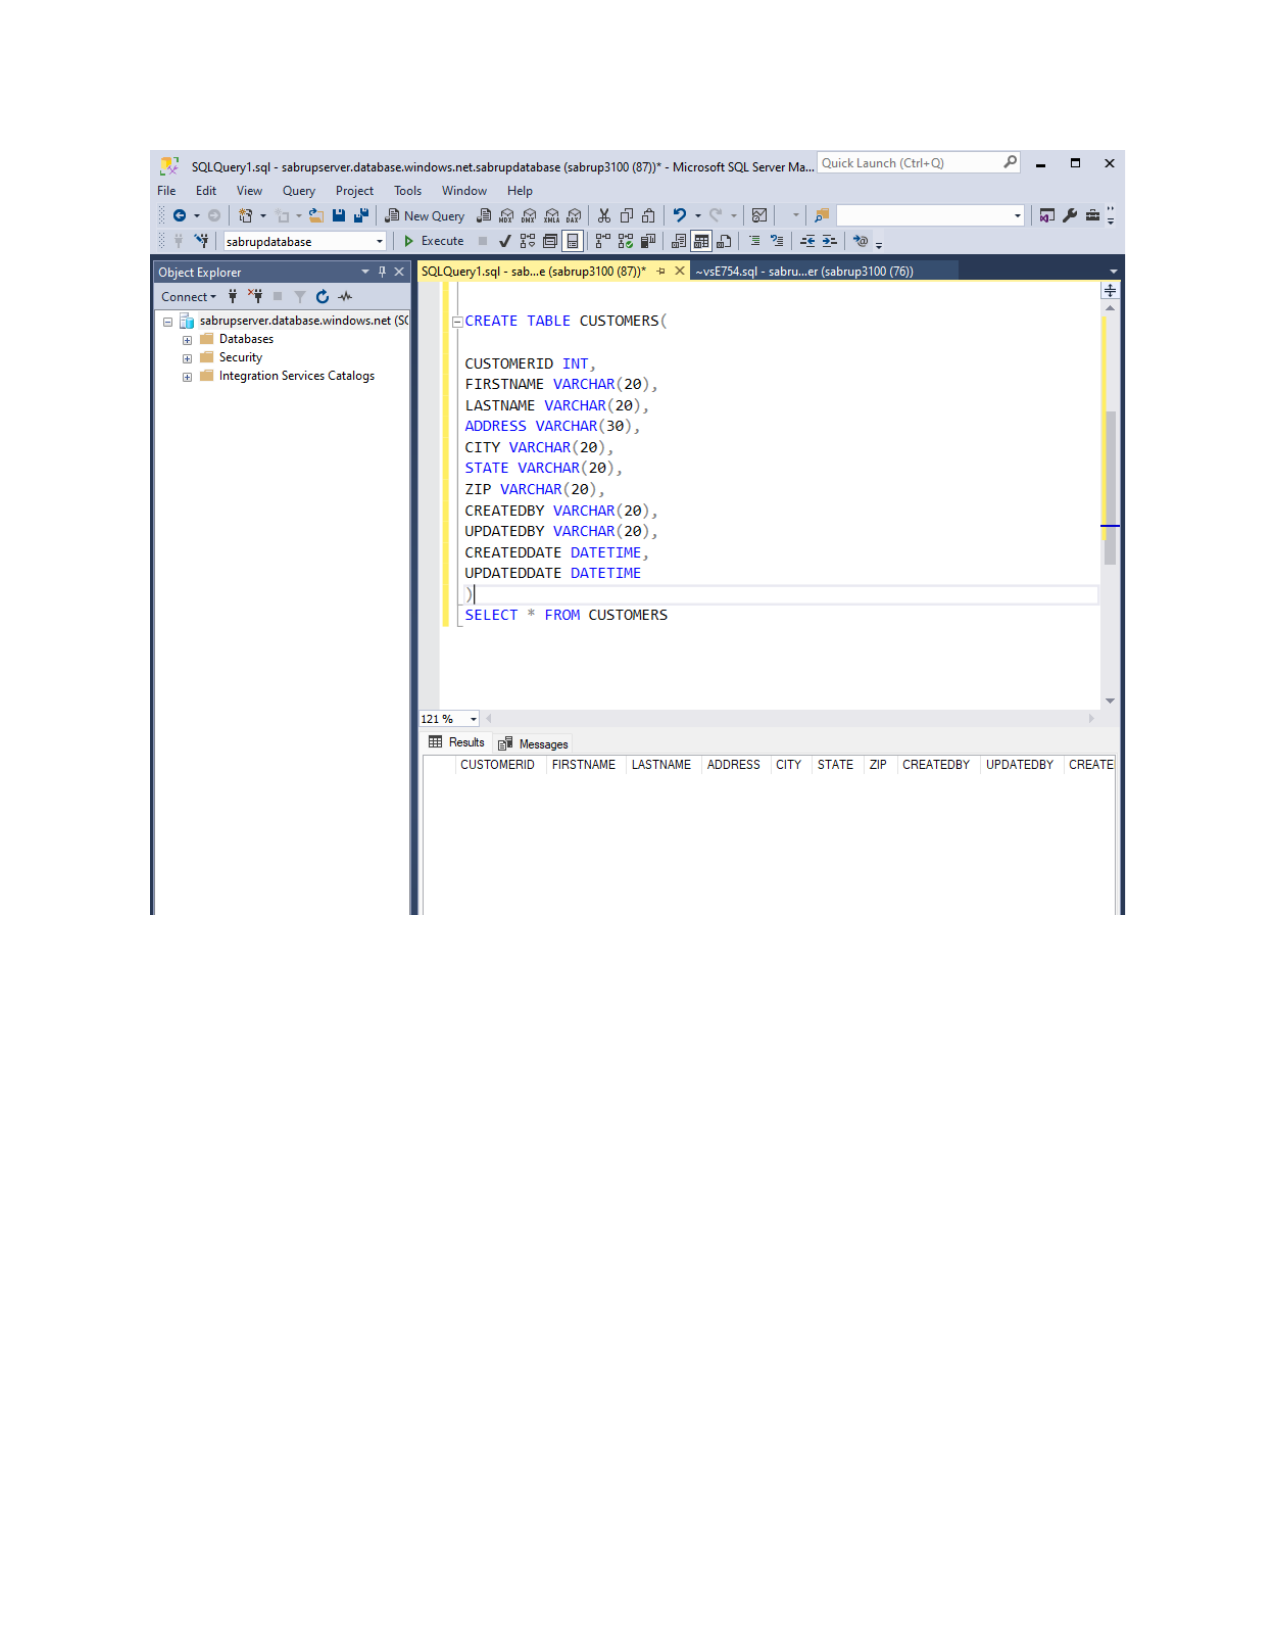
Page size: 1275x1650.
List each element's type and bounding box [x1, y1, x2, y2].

picture [150, 150, 1125, 915]
